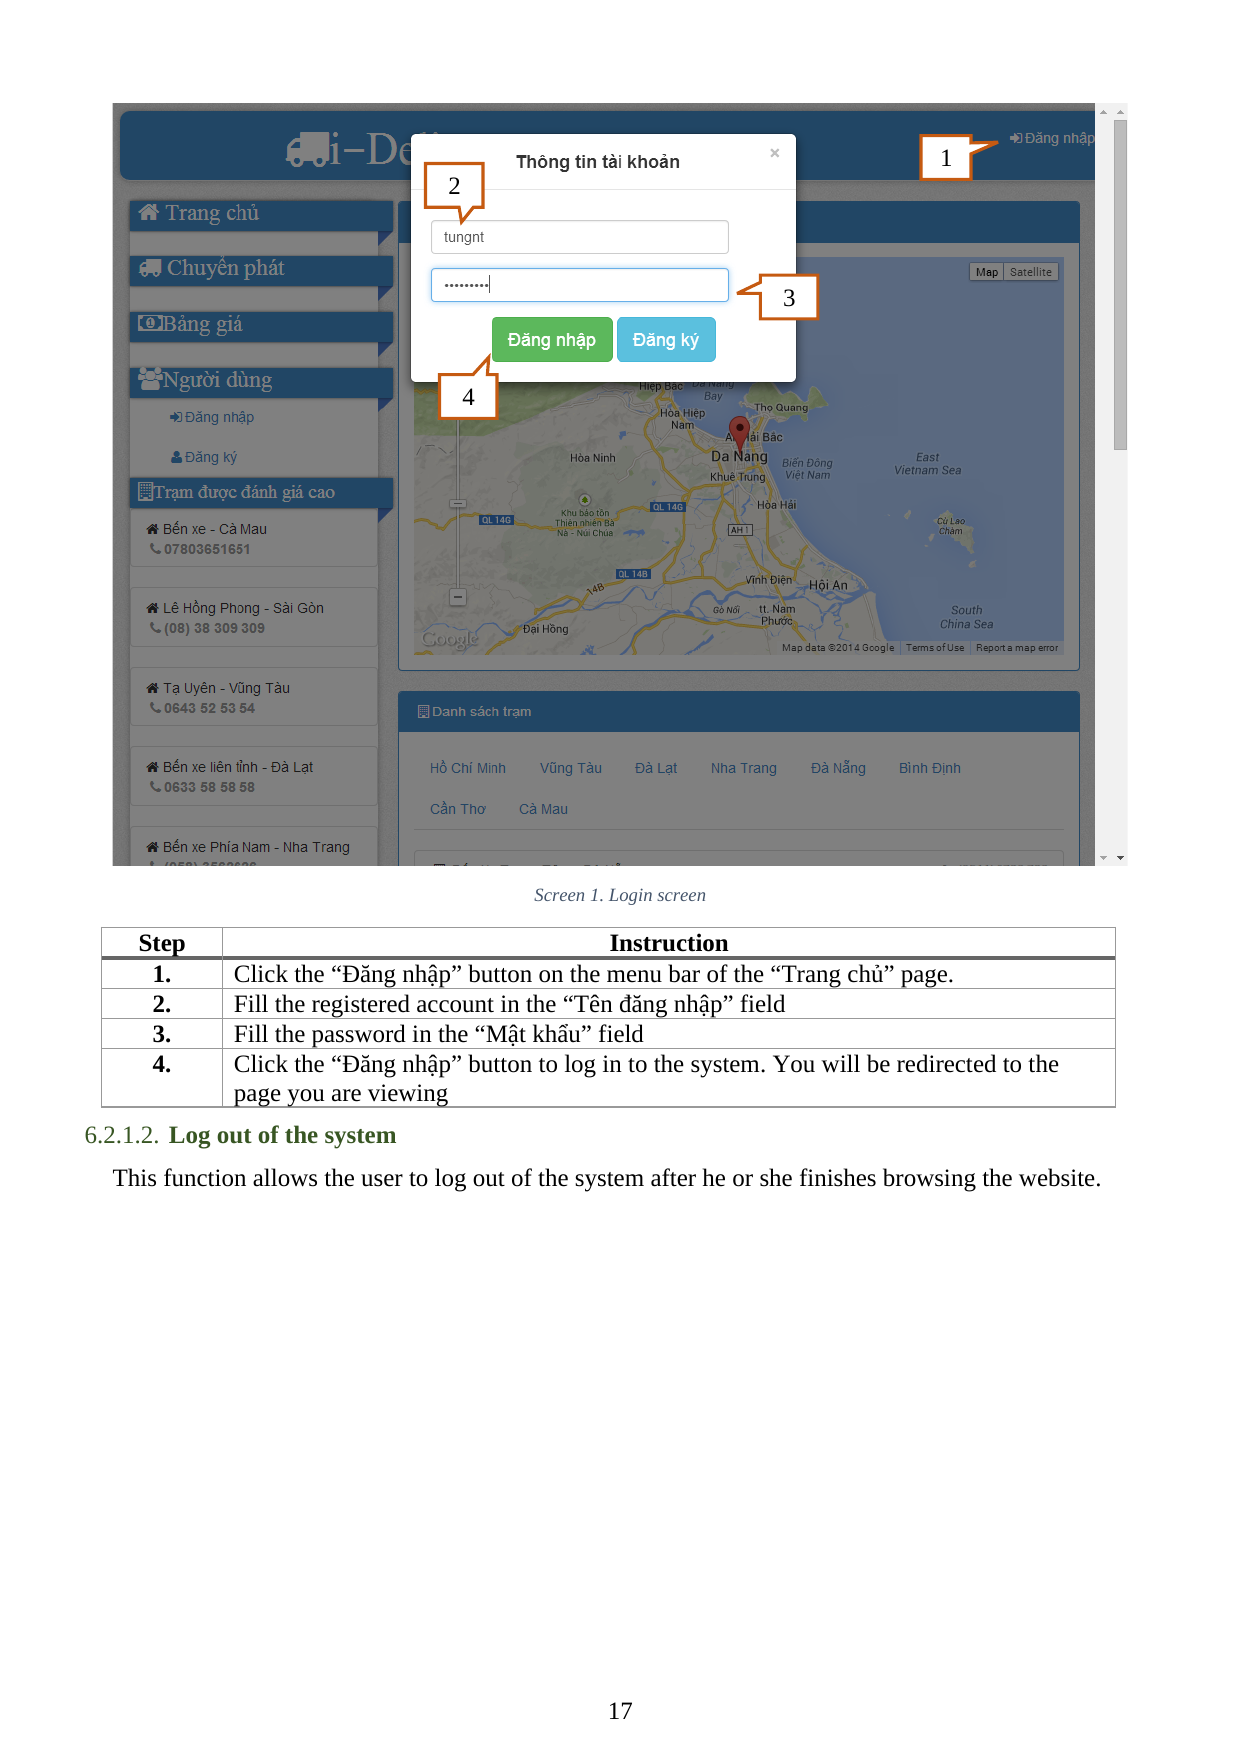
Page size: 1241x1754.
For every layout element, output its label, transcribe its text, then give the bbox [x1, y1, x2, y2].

table_cell 2. [102, 989, 222, 1018]
text This function allows the user to log out of the system after he or she finishes browsing the website. [112, 1163, 1128, 1192]
table_cell Click the “Đăng nhập” button on the menu bar of the “Trang chủ” page. [223, 960, 1115, 988]
picture [112, 103, 1128, 866]
subtitle Log out of the system [159, 1120, 1128, 1149]
table_header Instruction [223, 928, 1115, 956]
table_cell 3. [102, 1019, 222, 1048]
table_cell 4. [102, 1049, 222, 1106]
table_cell Click the “Đăng nhập” button to log in to the system. You will be redirected to the page you are viewing [223, 1049, 1115, 1106]
table_cell Fill the password in the “Mật khẩu” field [223, 1019, 1115, 1048]
table_header Step [102, 928, 222, 956]
table_cell 1. [102, 960, 222, 988]
table_cell Fill the registered account in the “Tên đăng nhập” field [223, 989, 1115, 1018]
